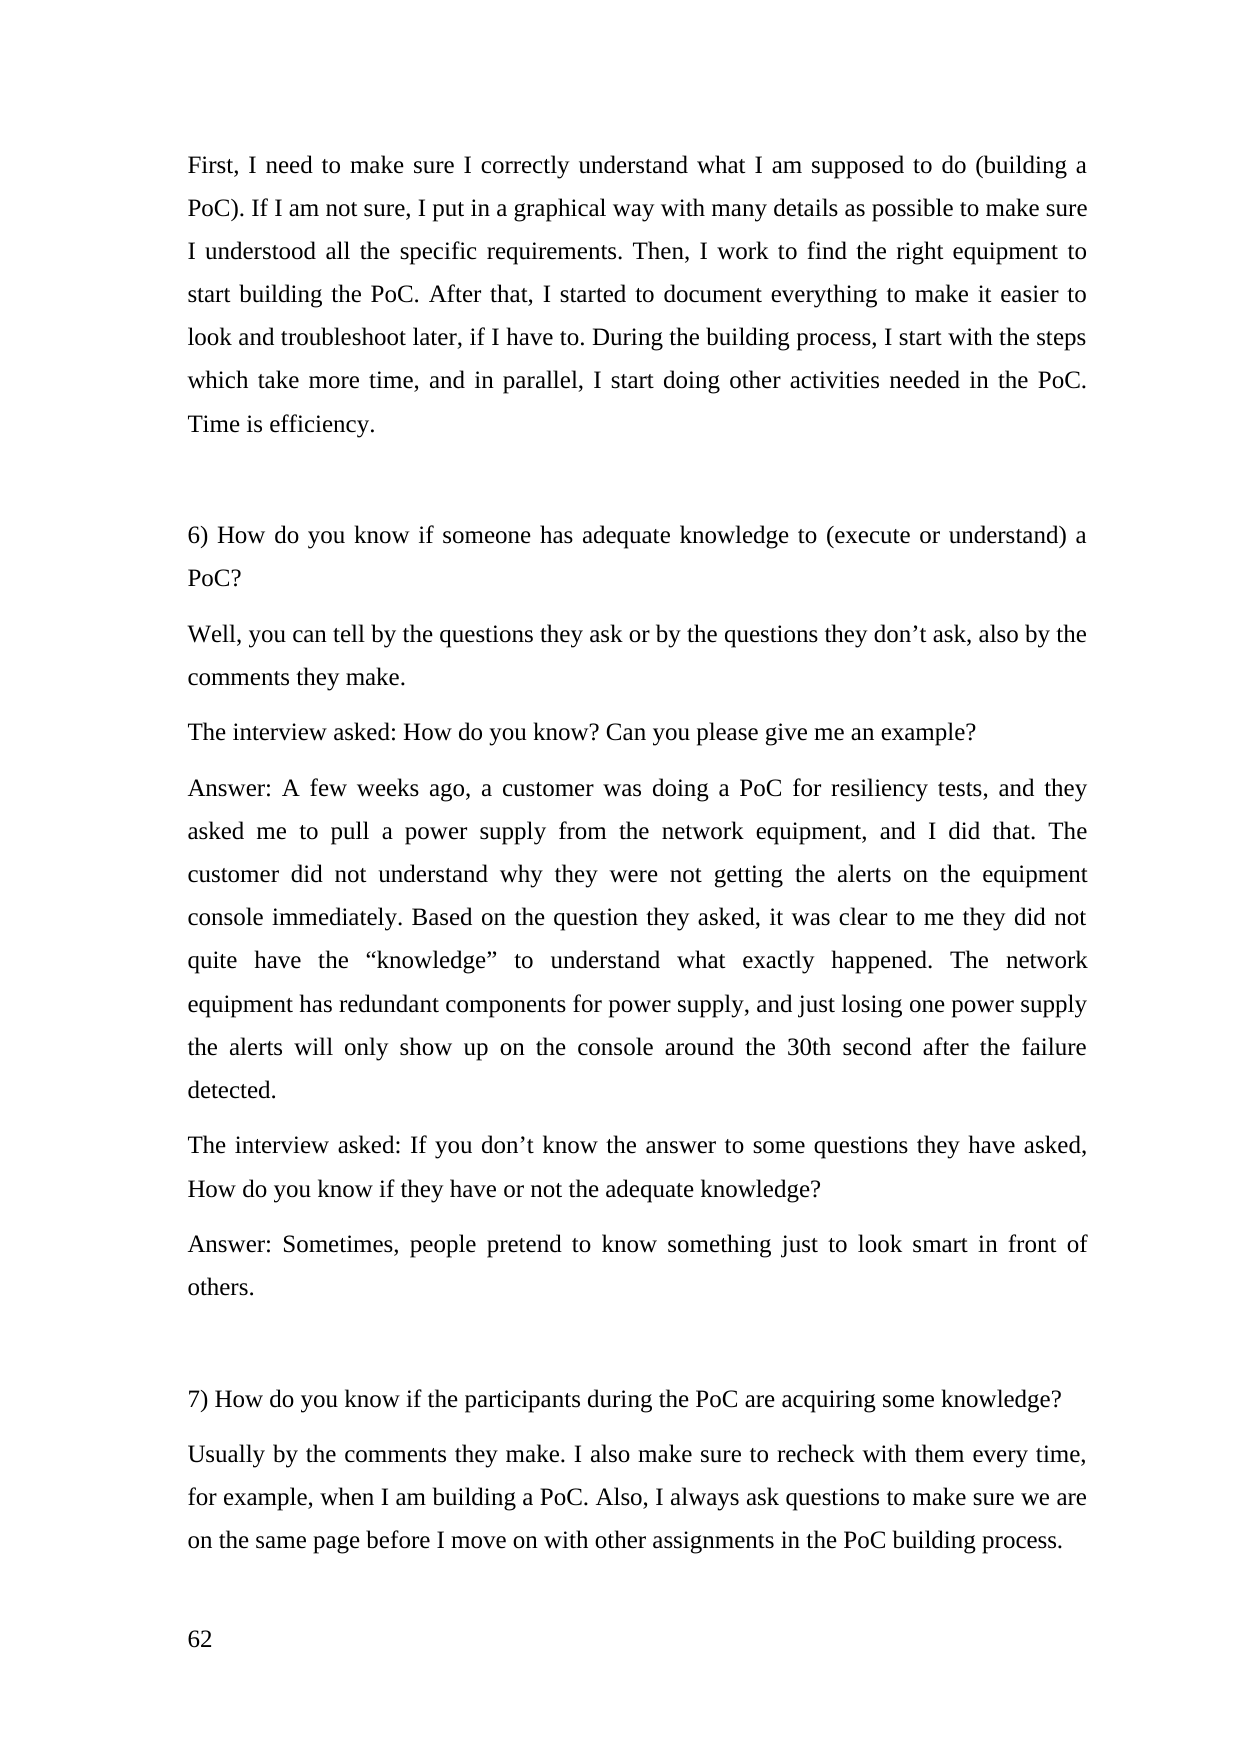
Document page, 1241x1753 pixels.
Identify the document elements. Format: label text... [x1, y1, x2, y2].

text First, I need to make sure I correctly understand what I am supposed to do (building a PoC). If I am not sure, I put in a graphical way with many details as possible to make sure I understood all the specific requirements. Then, I work to find the right equipment to start building the PoC. After that, I started to document everything to make it easier to look and troubleshoot later, if I have to. During the building process, I start with the steps which take more time, and in parallel, I start doing other activities needed in the PoC. Time is efficiency. [187, 150, 1088, 437]
text 7) How do you know if the participants during the PoC are acquiring some knowledge? [187, 1384, 1088, 1412]
text Answer: Sometimes, people pretend to know something just to look smart in front of others. [187, 1229, 1088, 1301]
text The interview asked: If you don’t know the answer to some questions they have asked, How do you know if they have or not the adequate knowledge? [187, 1131, 1088, 1202]
text Answer: A few weeks ago, a customer was doing a PoC for resiliency tests, and they asked me to pull a power supply from the network equipment, and I did that. The customer did not understand why they were not getting the alerts on the equipment console immediately. Based on the question they asked, it was clear to me they did not quite have the “knowledge” to understand what exactly happened. The network equipment has redundant components for power supply, and just losing one power supply the alerts will only show up on the console around the 30th second after the failure detected. [187, 773, 1088, 1104]
text Well, you can tell by the questions they ask or by the questions they don’t ask, also by the comments they make. [187, 619, 1088, 691]
text Usually by the comments they make. I also make sure to recheck with them every time, for example, when I am building a PoC. Also, I always ask questions to make sure we are on the same page before I move on with other assignments in the PoC building process. [187, 1439, 1088, 1554]
text 6) How do you know if someone has adequate knowledge to (execute or understand) a PoC? [187, 520, 1088, 592]
text The interview asked: How do you know? Can you please give me an example? [187, 717, 1088, 746]
